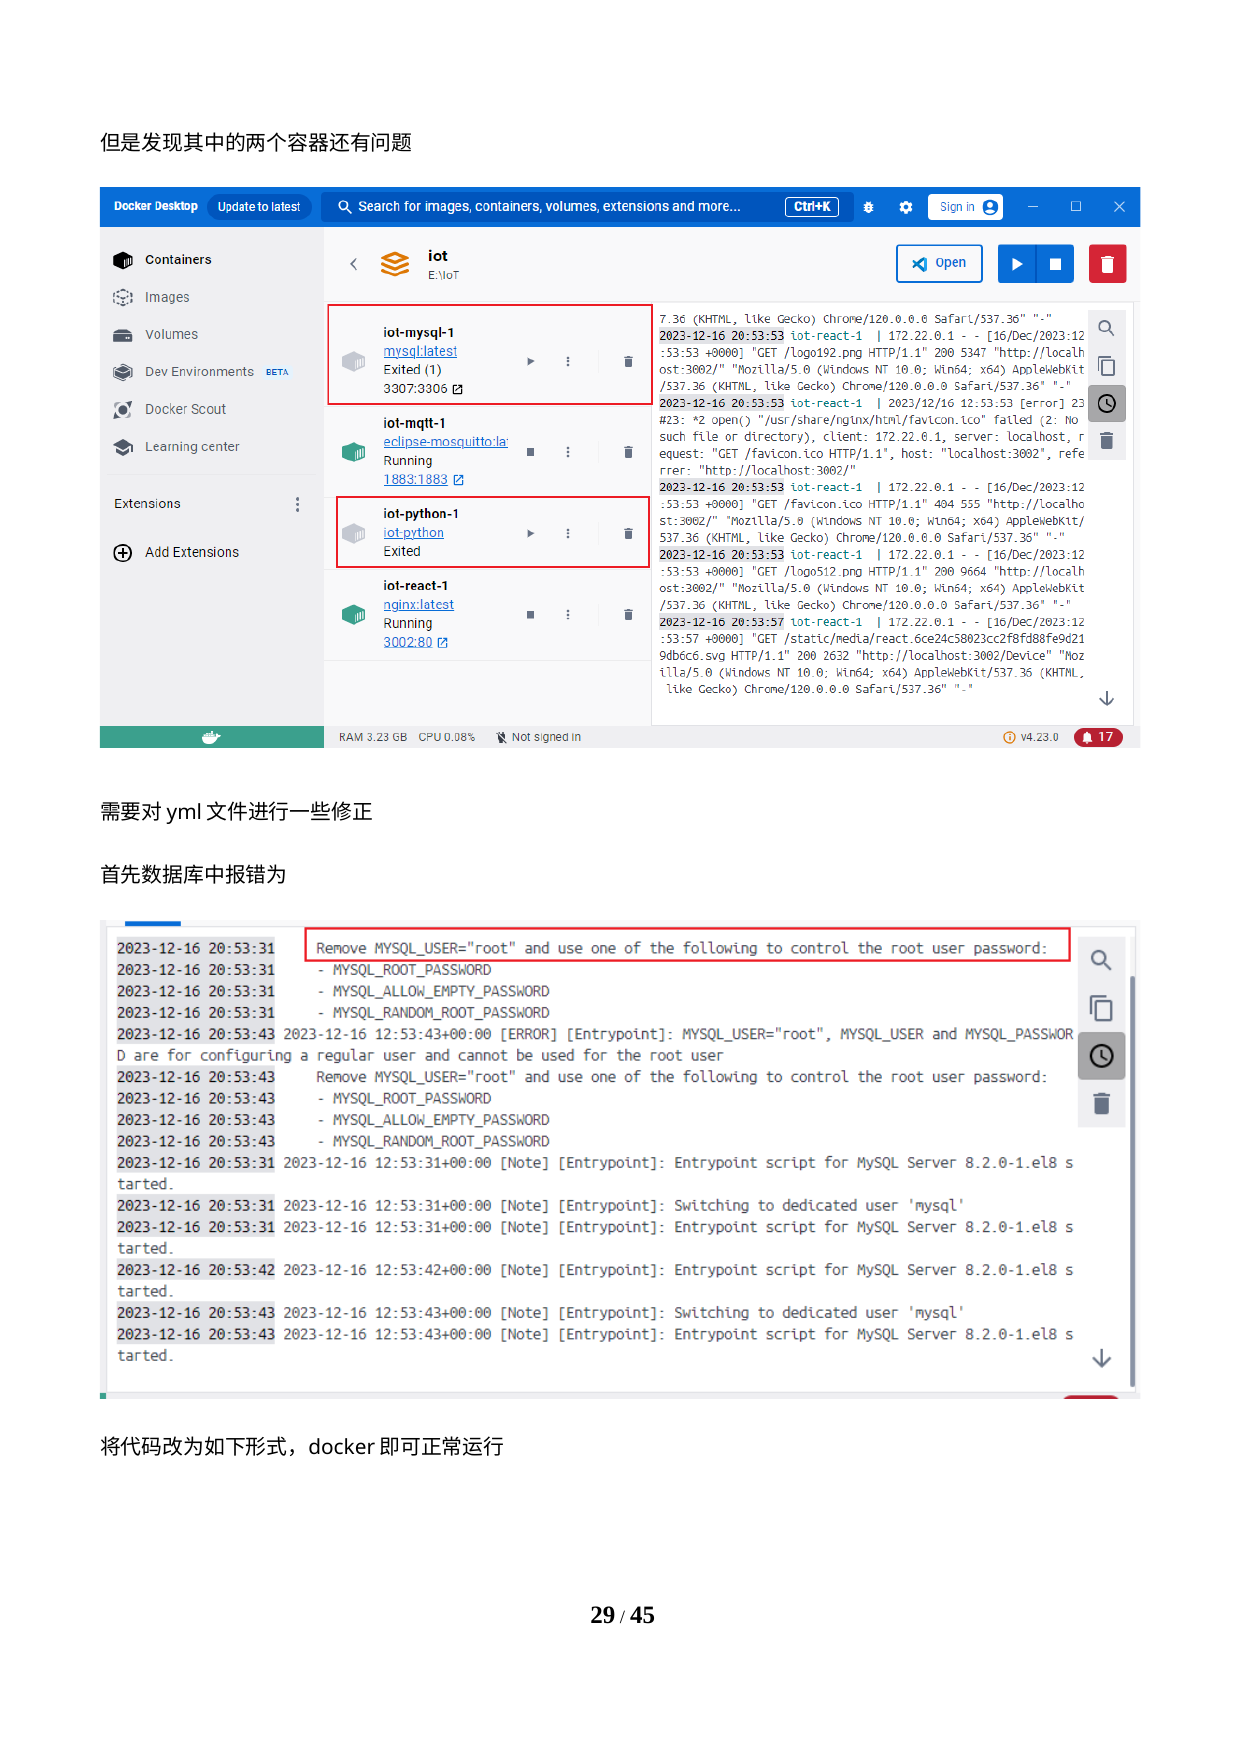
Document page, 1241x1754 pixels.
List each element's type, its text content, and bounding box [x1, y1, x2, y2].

picture [99, 920, 1141, 1399]
picture [99, 187, 1141, 748]
text 需要对yml文件进行一些修正 [100, 794, 1140, 827]
text 首先数据库中报错为 [100, 857, 1140, 890]
text 但是发现其中的两个容器还有问题 [100, 125, 1140, 158]
text 将代码改为如下形式，docker即可正常运行 [100, 1429, 1140, 1462]
